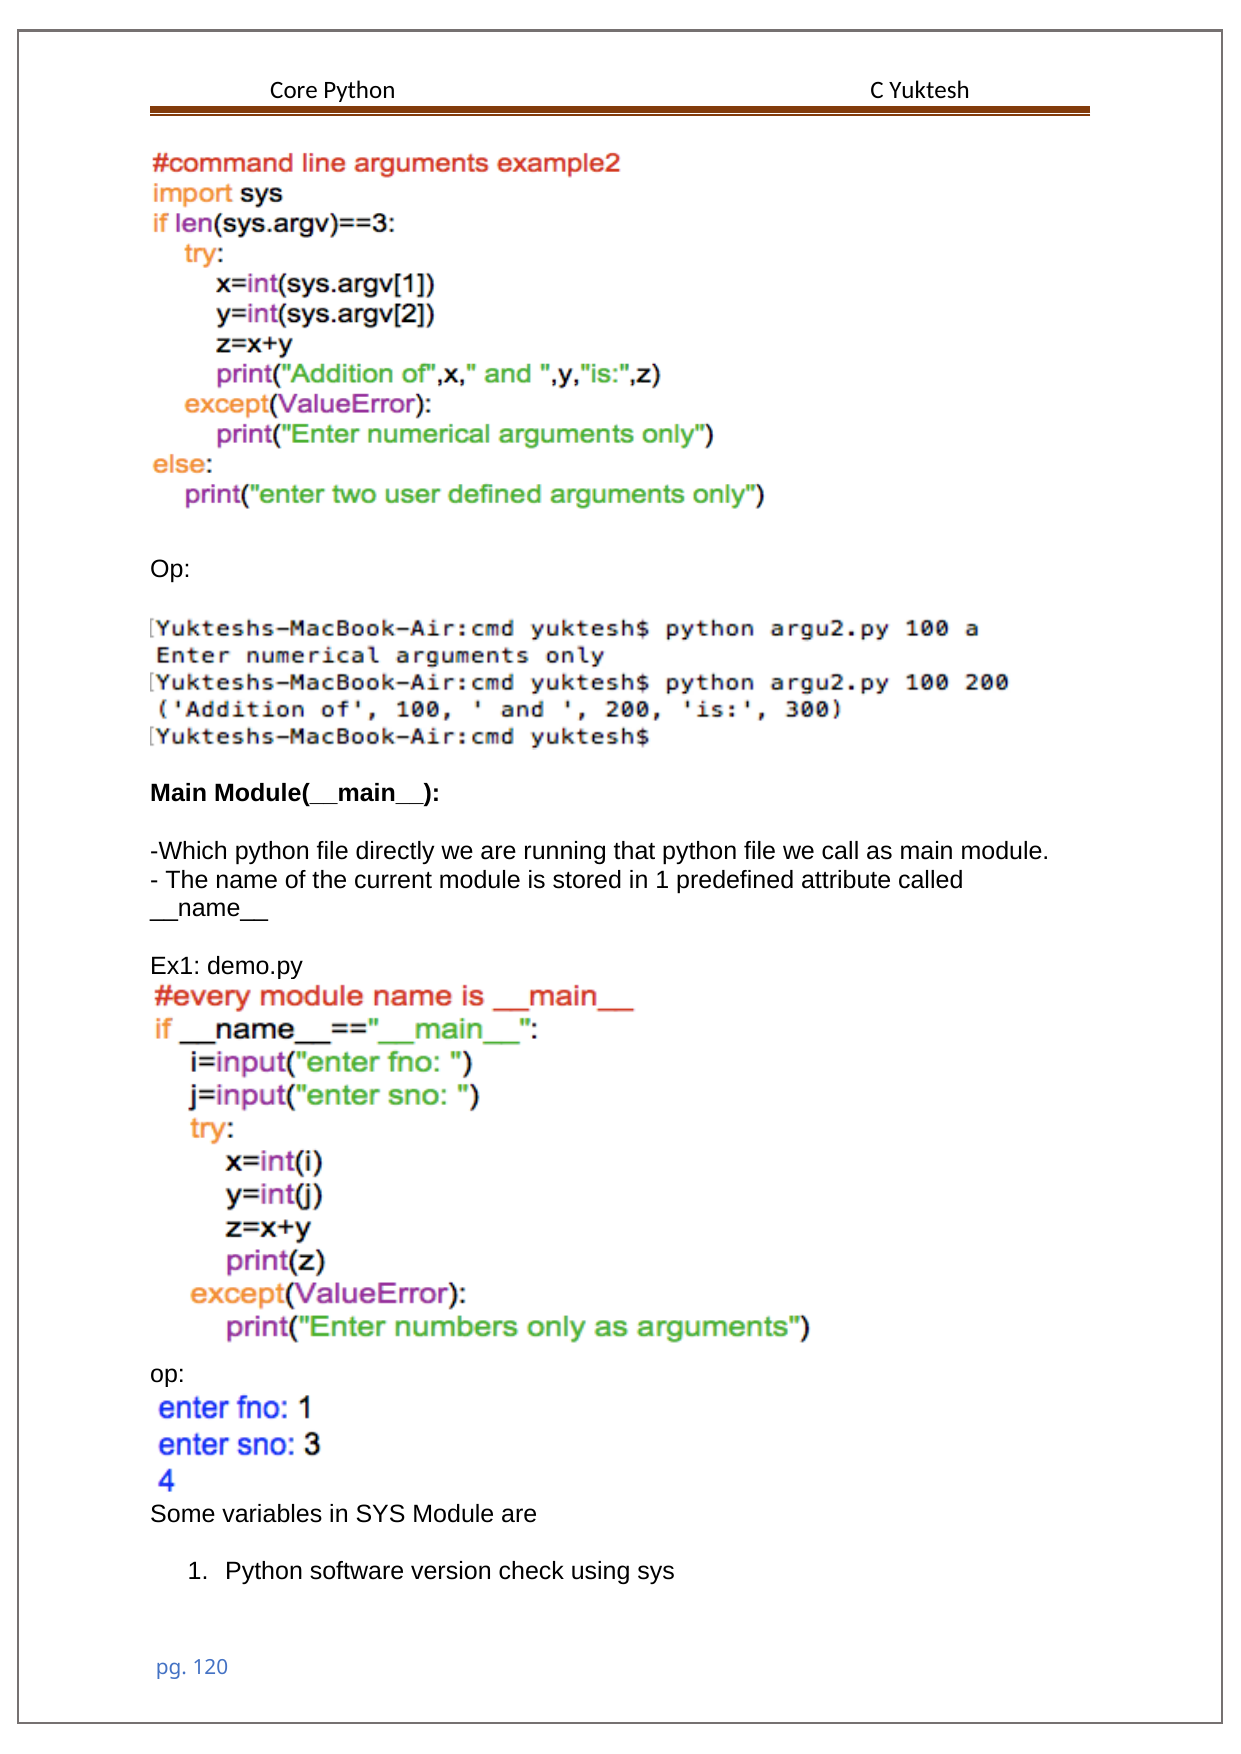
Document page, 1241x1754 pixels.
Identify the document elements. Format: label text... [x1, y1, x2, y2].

picture [150, 150, 778, 526]
text __name__ [150, 893, 1090, 922]
picture [150, 1387, 328, 1499]
text - The name of the current module is stored in 1 predefined attribute called [150, 864, 1090, 893]
text Ex1: demo.py [150, 951, 1090, 979]
list Python software version check using sys [187, 1556, 1090, 1585]
picture [150, 611, 1021, 750]
picture [150, 979, 834, 1360]
text Main Module(__main__): [150, 778, 1090, 807]
text Some variables in SYS Module are [150, 1499, 1090, 1527]
text -Which python file directly we are running that python file we call as main module. [150, 836, 1090, 864]
text Op: [150, 554, 1090, 583]
text op: [150, 1359, 1090, 1388]
